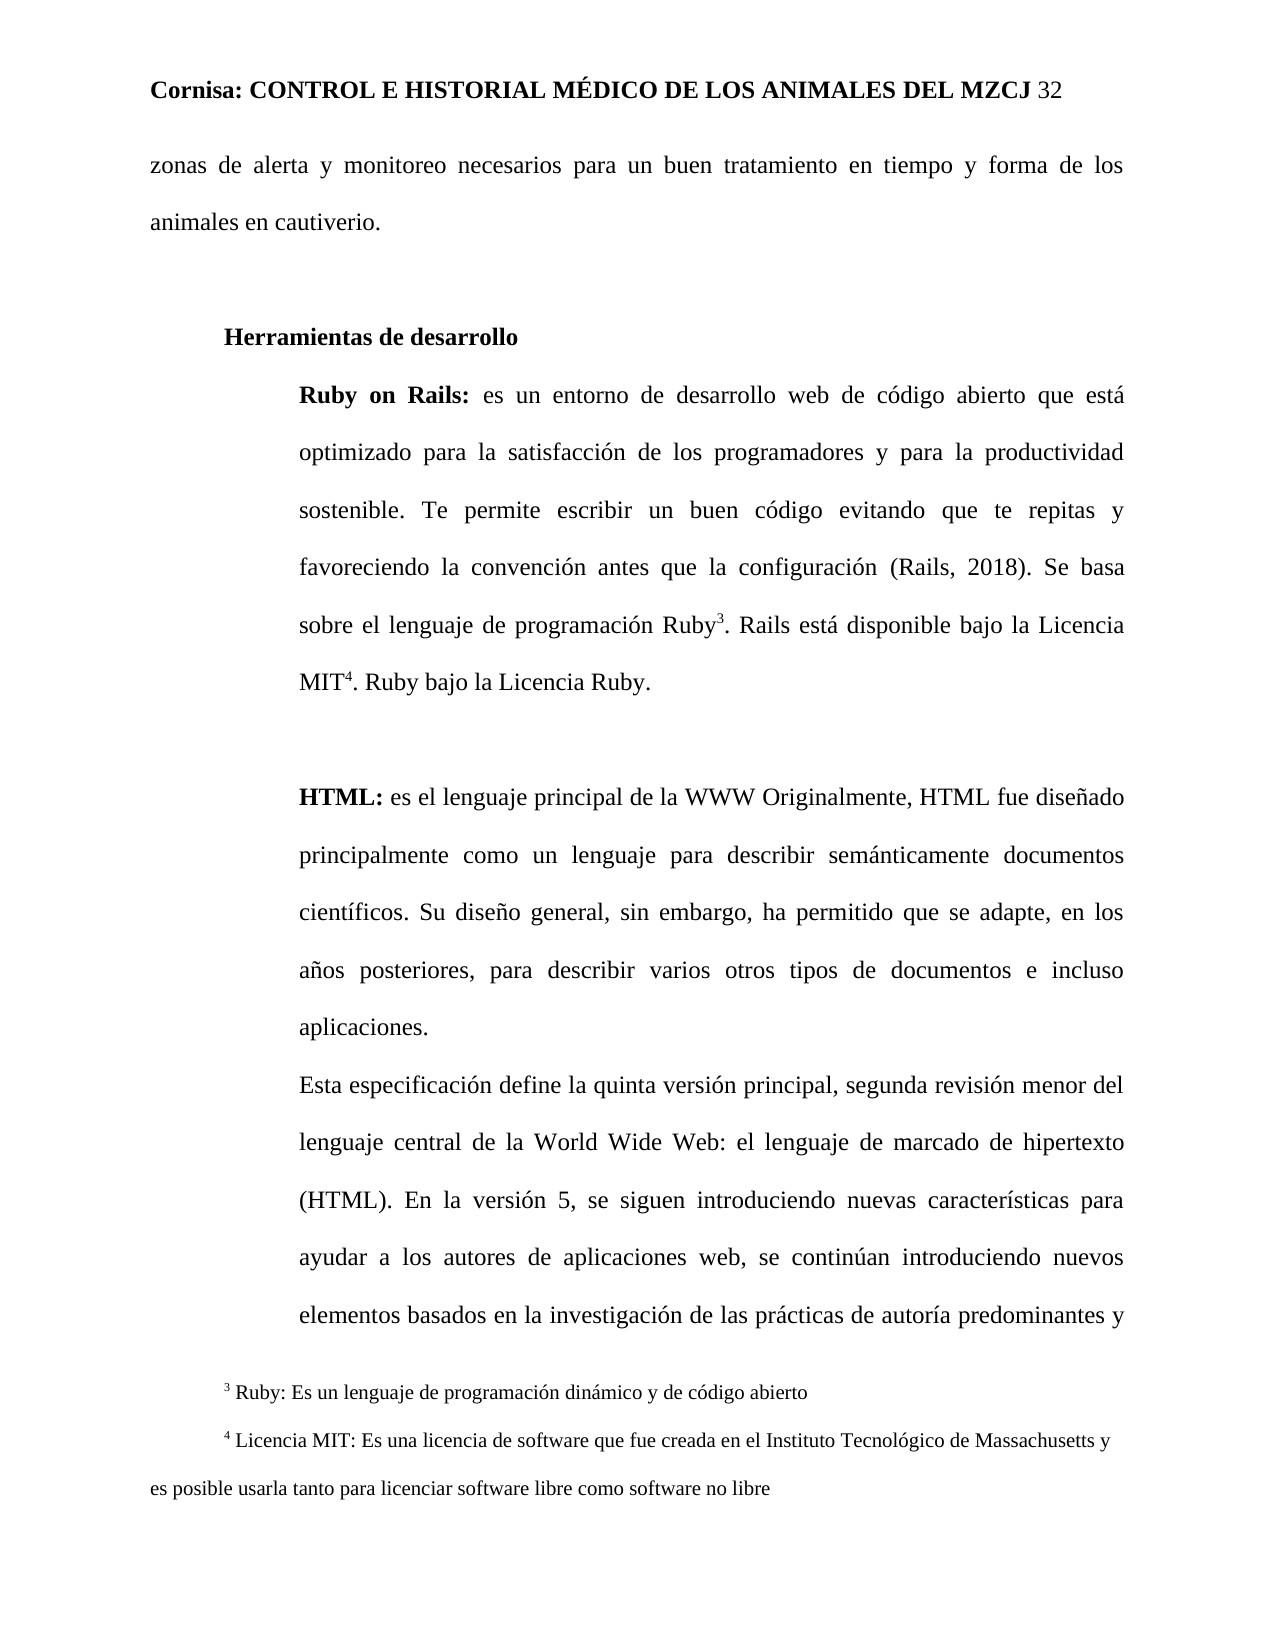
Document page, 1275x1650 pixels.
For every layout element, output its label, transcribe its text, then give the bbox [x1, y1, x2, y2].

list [299, 1070, 1125, 1329]
list HTML: es el lenguaje principal de la WWW Originalmente, HTML fue diseñado principalmente como un lenguaje para describir semánticamente documentos científicos. Su diseño general, sin embargo, ha permitido que se adapte, en los años posteriores, para describir varios otros tipos de documentos e incluso aplicaciones. [299, 782, 1125, 1041]
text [150, 150, 1125, 236]
subtitle Herramientas de desarrollo [150, 322, 1125, 351]
list Ruby on Rails: es un entorno de desarrollo web de código abierto que está optimizado para la satisfacción de los programadores y para la productividad sostenible. Te permite escribir un buen código evitando que te repitas y favoreciendo la convención antes que la configuración . Se basa sobre el lenguaje de programación Ruby. Rails está disponible bajo la Licencia MIT. Ruby bajo la Licencia Ruby. [299, 380, 1125, 696]
